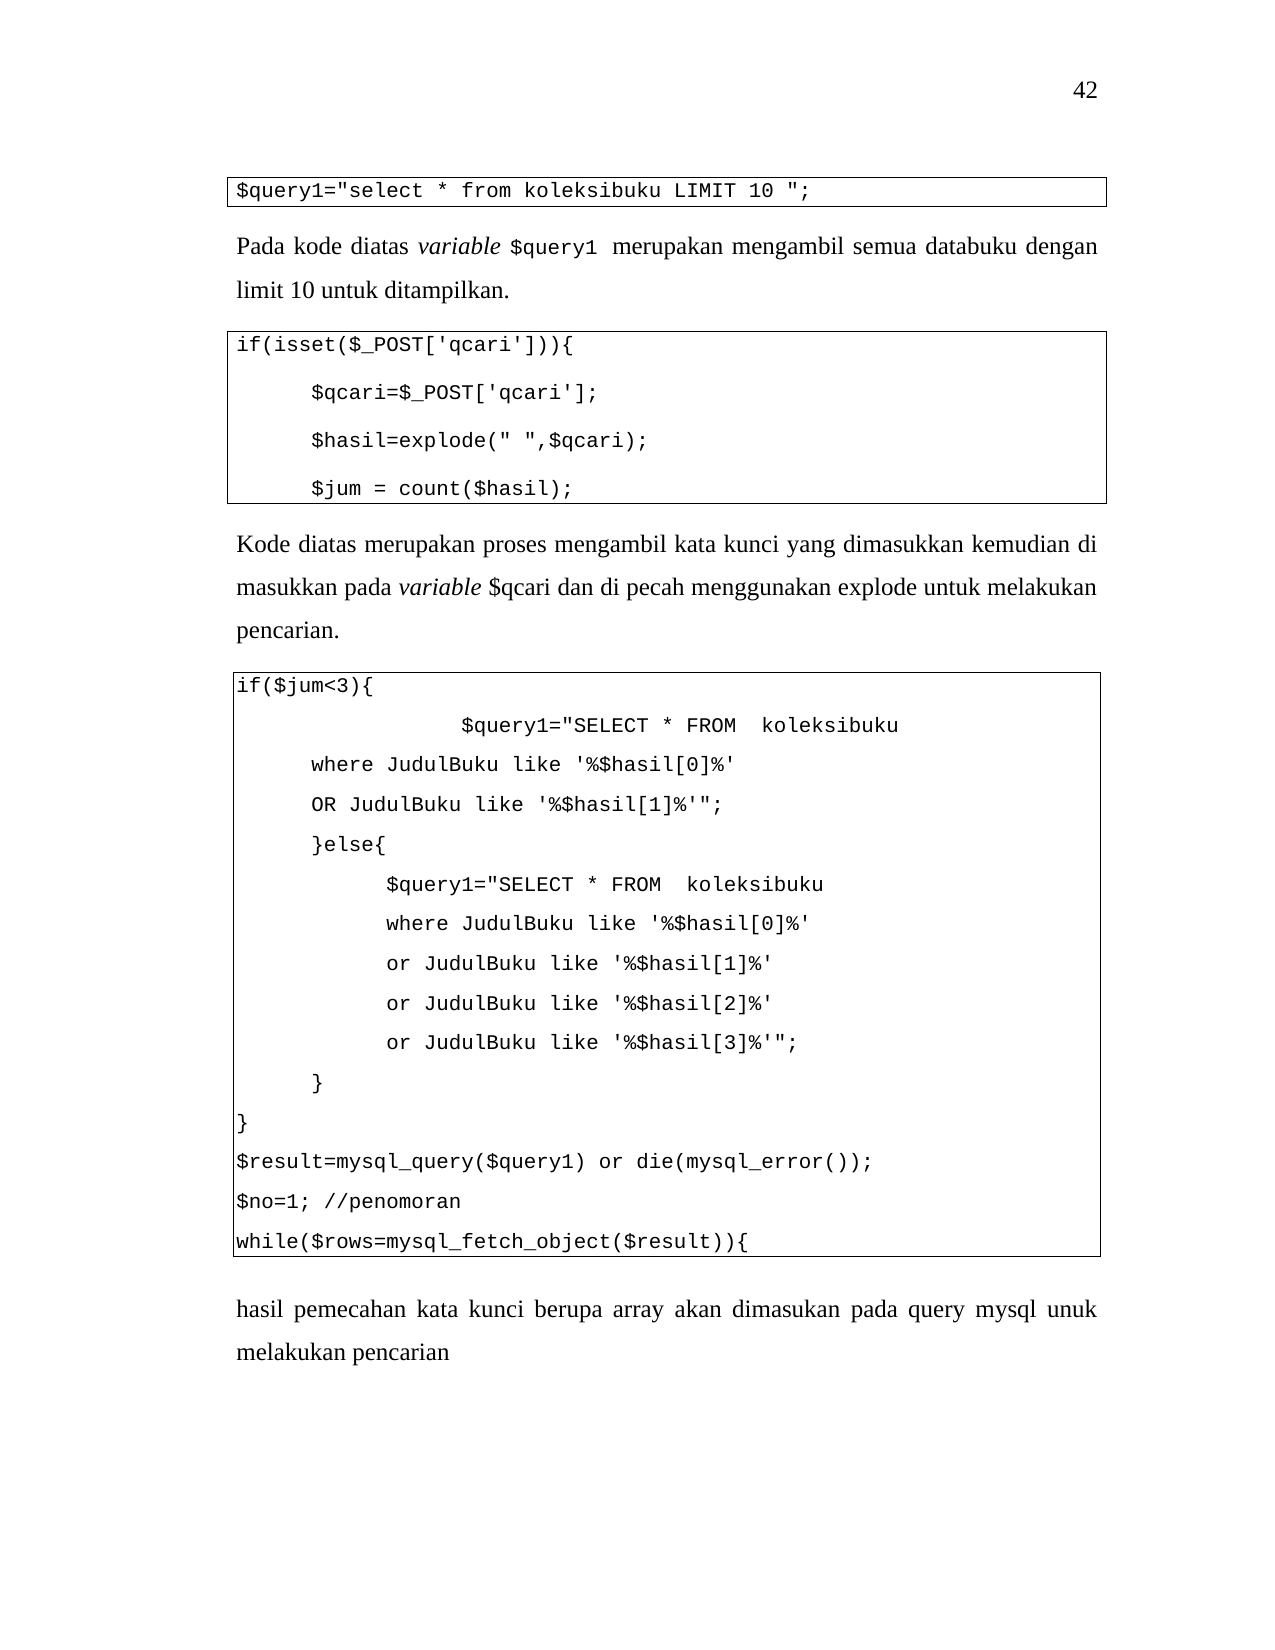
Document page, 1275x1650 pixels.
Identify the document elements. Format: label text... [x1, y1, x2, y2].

text } [234, 1108, 1100, 1135]
text or JudulBuku like '%$hasil[1]%' [234, 950, 1100, 977]
text $query1="SELECT * FROM koleksibuku [234, 870, 1100, 897]
text } [234, 1069, 1100, 1096]
text $hasil=explode(" ",$qcari); [228, 427, 1106, 453]
text $qcari=$_POST['qcari']; [228, 379, 1106, 406]
text OR JudulBuku like '%$hasil[1]%'"; [234, 791, 1100, 818]
text $query1="SELECT * FROM koleksibuku [234, 712, 1100, 738]
subtitle hasil pemecahan kata kunci berupa array akan dimasukan pada query mysql unuk melakukan pencarian [236, 1294, 1098, 1366]
text $no=1; //penomoran [234, 1188, 1100, 1215]
text where JudulBuku like '%$hasil[0]%' [234, 910, 1100, 937]
text or JudulBuku like '%$hasil[2]%' [234, 989, 1100, 1016]
text while($rows=mysql_fetch_object($result)){ [234, 1228, 1100, 1256]
text }else{ [234, 831, 1100, 857]
text $jum = count($hasil); [228, 475, 1106, 503]
text where JudulBuku like '%$hasil[0]%' [234, 751, 1100, 778]
text or JudulBuku like '%$hasil[3]%'"; [234, 1029, 1100, 1056]
text if(isset($_POST['qcari'])){ [228, 332, 1106, 358]
text $result=mysql_query($query1) or die(mysql_error()); [234, 1148, 1100, 1175]
text $query1="select * from koleksibuku LIMIT 10 "; [228, 178, 1106, 206]
text Pada kode diatas variable $query1 merupakan mengambil semua databuku dengan limit 10 untuk ditampilkan. [236, 231, 1098, 304]
text Kode diatas merupakan proses mengambil kata kunci yang dimasukkan kemudian di masukkan pada variable $qcari dan di pecah menggunakan explode untuk melakukan pencarian. [236, 529, 1098, 645]
text if($jum<3){ [234, 673, 1100, 699]
